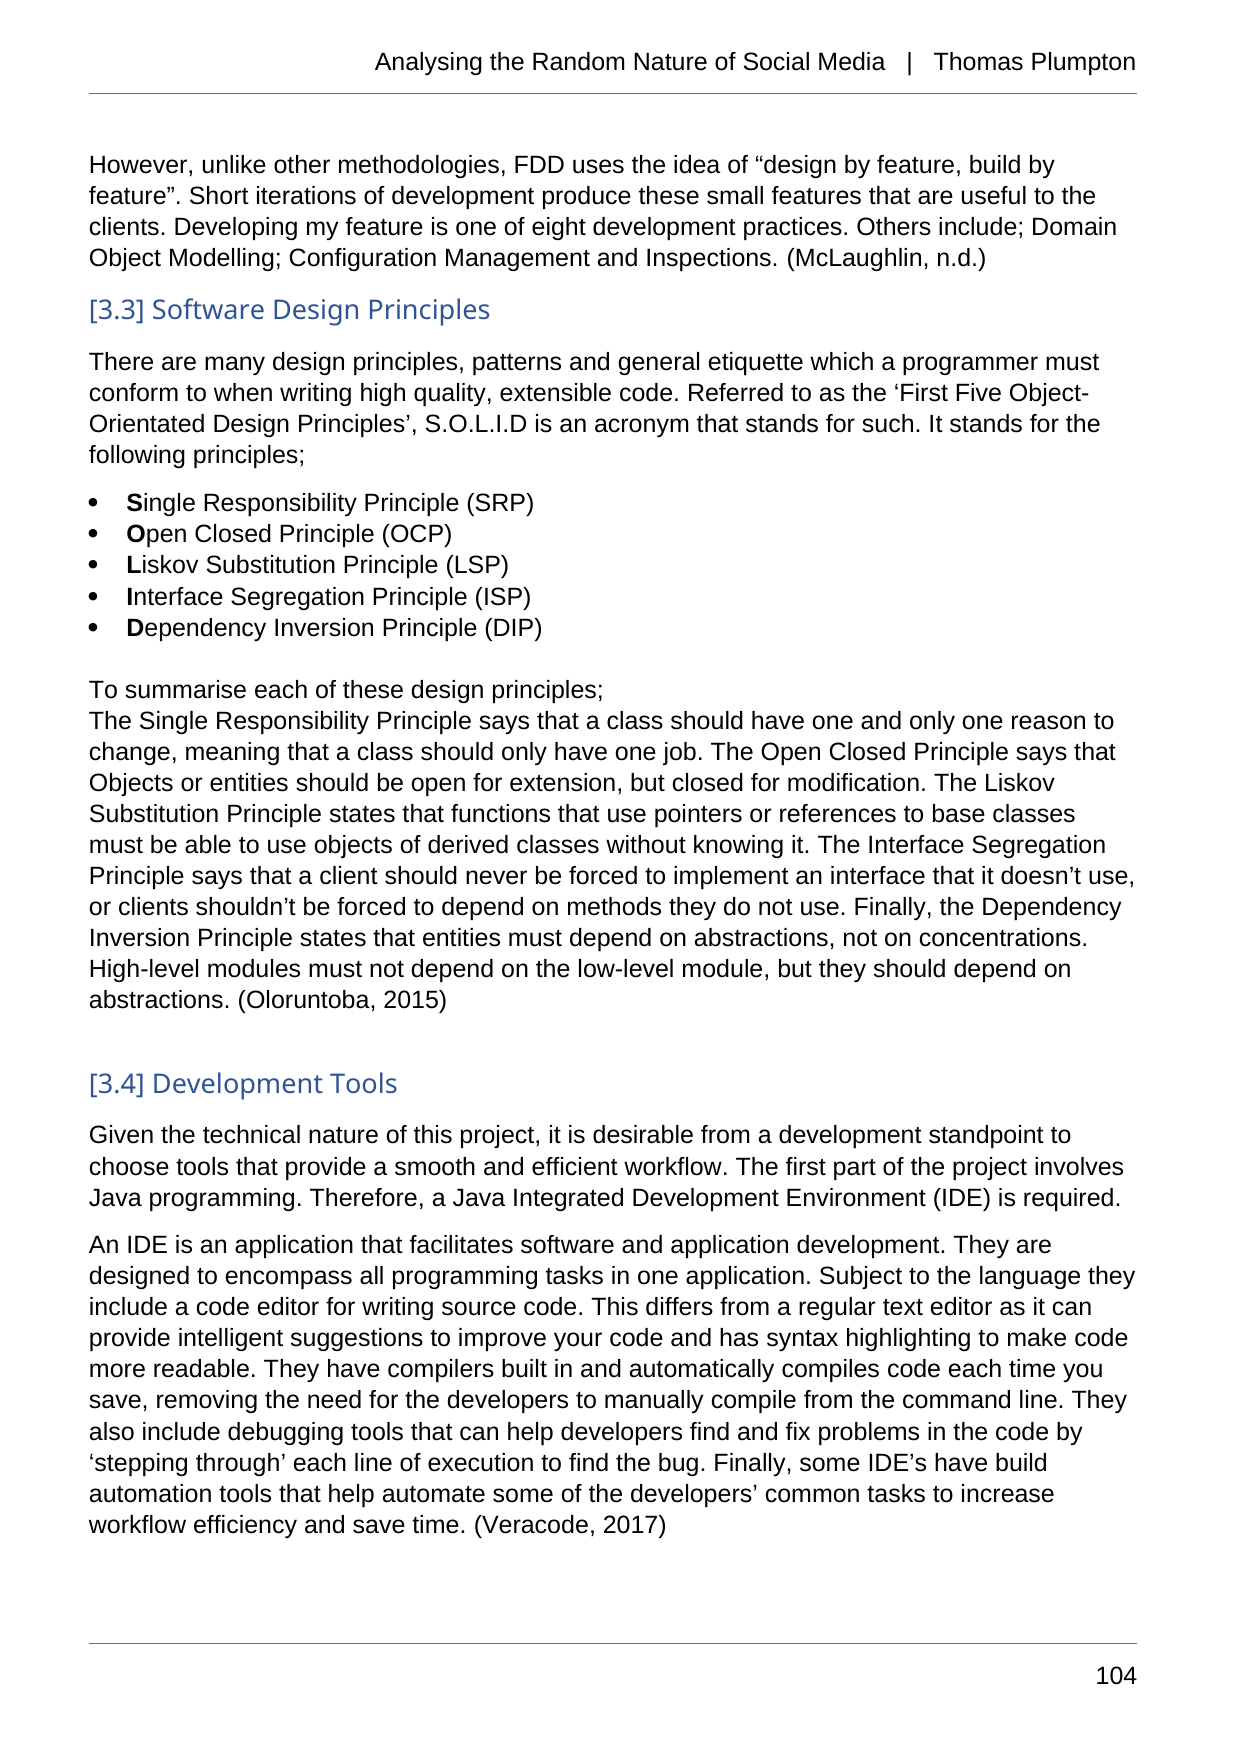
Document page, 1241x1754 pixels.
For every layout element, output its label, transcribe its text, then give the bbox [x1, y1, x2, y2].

list Single Responsibility Principle (SRP) [89, 488, 1137, 517]
text Given the technical nature of this project, it is desirable from a development standpoint to choose tools that provide a smooth and efficient workflow. The first part of the project involves Java programming. Therefore, a Java Integrated Development Environment (IDE) is required. [89, 1121, 1137, 1211]
text An IDE is an application that facilitates software and application development. They are designed to encompass all programming tasks in one application. Subject to the language they include a code editor for writing source code. This differs from a regular text editor as it can provide intelligent suggestions to improve your code and has syntax highlighting to make code more readable. They have compilers built in and automatically compiles code each time you save, removing the need for the developers to manually compile from the command line. They also include debugging tools that can help developers find and fix problems in the code by ‘stepping through’ each line of execution to find the bug. Finally, some IDE’s have build automation tools that help automate some of the developers’ common tasks to increase workflow efficiency and save time. [89, 1230, 1137, 1538]
list The Single Responsibility Principle says that a class should have one and only one reason to change, meaning that a class should only have one job. The Open Closed Principle says that Objects or entities should be open for extension, but closed for modification. The Liskov Substitution Principle states that functions that use pointers or references to base classes must be able to use objects of derived classes without knowing it. The Interface Segregation Principle says that a client should never be forced to implement an interface that it doesn’t use, or clients shouldn’t be forced to depend on methods they do not use. Finally, the Dependency Inversion Principle states that entities must depend on abstractions, not on concentrations. High-level modules must not depend on the low-level module, but they should depend on abstractions. [89, 706, 1137, 1014]
list Liskov Substitution Principle (LSP) [89, 550, 1137, 579]
list Dependency Inversion Principle (DIP) [89, 613, 1137, 642]
list Interface Segregation Principle (ISP) [89, 582, 1137, 610]
text [3.3] Software Design Principles [89, 291, 1137, 328]
list To summarise each of these design principles; [89, 675, 1137, 704]
text There are many design principles, patterns and general etiquette which a programmer must conform to when writing high quality, extensible code. Referred to as the ‘First Five Object-Orientated Design Principles’, S.O.L.I.D is an acronym that stands for such. It stands for the following principles; [89, 347, 1137, 469]
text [89, 150, 1137, 272]
list Open Closed Principle (OCP) [89, 519, 1137, 548]
text [3.4] Development Tools [89, 1064, 1137, 1101]
